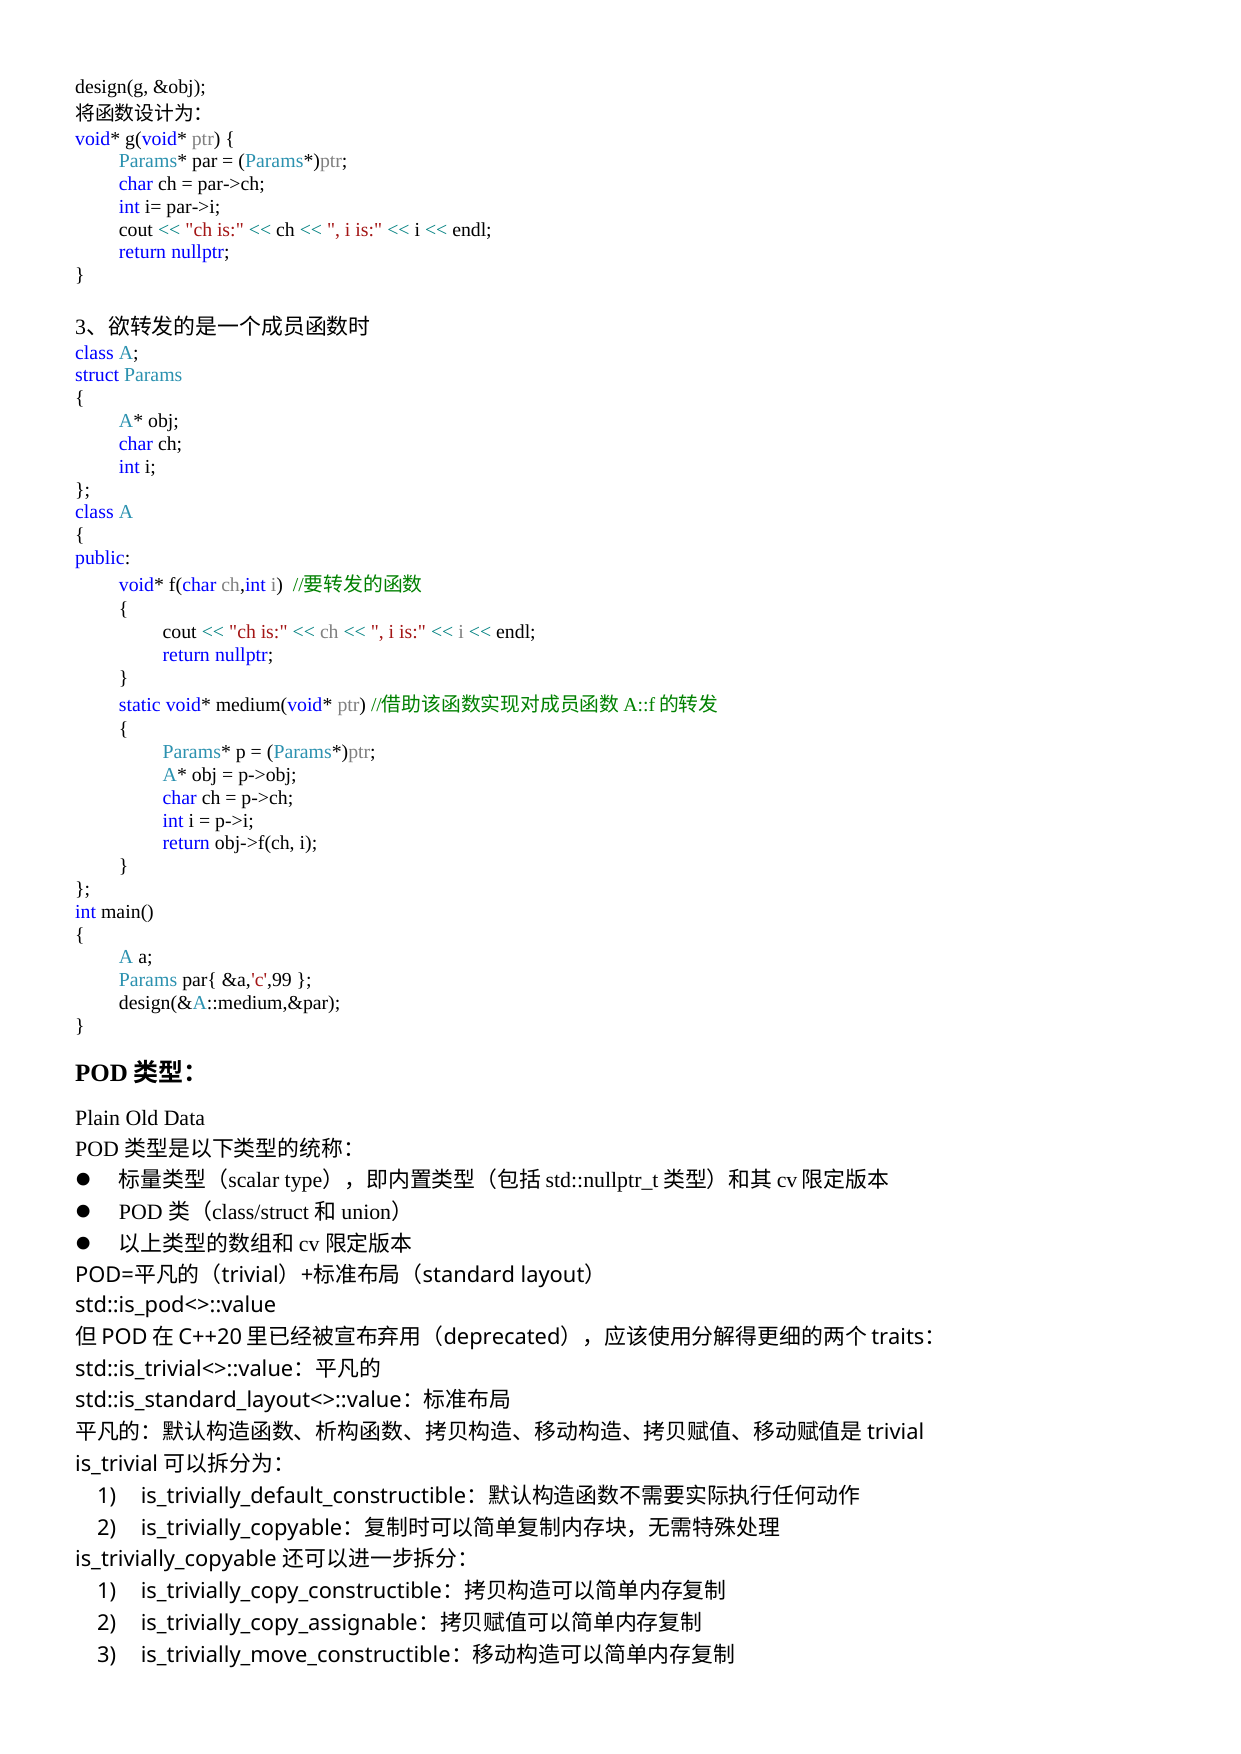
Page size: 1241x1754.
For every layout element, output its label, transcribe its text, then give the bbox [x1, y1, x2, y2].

text } [75, 854, 1165, 877]
text { [75, 923, 1165, 945]
text } [75, 263, 1165, 286]
text int main() [75, 900, 1165, 923]
text return nullptr; [75, 241, 1165, 263]
list POD 类（class/struct 和 union） [75, 1194, 1165, 1226]
text 3、欲转发的是一个成员函数时 [75, 309, 1165, 341]
subtitle POD类型： [75, 1053, 1165, 1089]
text is_trivial 可以拆分为： [75, 1446, 1165, 1478]
text Params par{ &a,'c',99 }; [75, 968, 1165, 991]
text void* g(void* ptr) { [75, 126, 1165, 149]
text POD 类型是以下类型的统称： [75, 1131, 1165, 1162]
list is_trivially_copy_constructible：拷贝构造可以简单内存复制 [97, 1573, 1165, 1605]
text }; [75, 477, 1165, 500]
text POD=平凡的（trivial）+标准布局（standard layout） [75, 1257, 1165, 1289]
list is_trivially_copy_assignable：拷贝赋值可以简单内存复制 [97, 1605, 1165, 1637]
text std::is_pod<>::value [75, 1289, 1165, 1319]
text public: [75, 546, 1165, 569]
text char ch; [75, 432, 1165, 455]
text 但POD在C++20里已经被宣布弃用（deprecated），应该使用分解得更细的两个traits： [75, 1319, 1165, 1351]
text struct Params [75, 363, 1165, 386]
text int i; [75, 455, 1165, 477]
text void* f(char ch,int i) //要转发的函数 [75, 569, 1165, 597]
text std::is_standard_layout<>::value：标准布局 [75, 1382, 1165, 1414]
list is_trivially_copyable：复制时可以简单复制内存块，无需特殊处理 [97, 1509, 1165, 1541]
list is_trivially_move_constructible：移动构造可以简单内存复制 [97, 1637, 1165, 1668]
text char ch = p->ch; [75, 786, 1165, 808]
text class A; [75, 341, 1165, 363]
text } [75, 666, 1165, 689]
list 以上类型的数组和 cv 限定版本 [75, 1226, 1165, 1257]
text { [75, 523, 1165, 546]
text std::is_trivial<>::value：平凡的 [75, 1351, 1165, 1382]
text cout << "ch is:" << ch << ", i is:" << i << endl; [75, 218, 1165, 241]
text } [75, 1014, 1165, 1037]
text Plain Old Data [75, 1105, 1165, 1131]
text }; [75, 877, 1165, 900]
text class A [75, 500, 1165, 523]
text return nullptr; [75, 643, 1165, 666]
text cout << "ch is:" << ch << ", i is:" << i << endl; [75, 620, 1165, 643]
text char ch = par->ch; [75, 172, 1165, 195]
text int i= par->i; [75, 195, 1165, 218]
text is_trivially_copyable 还可以进一步拆分： [75, 1541, 1165, 1573]
text A* obj; [75, 409, 1165, 432]
text int i = p->i; [75, 808, 1165, 831]
list 标量类型（scalar type），即内置类型（包括std::nullptr_t类型）和其cv限定版本 [75, 1162, 1165, 1194]
text Params* par = (Params*)ptr; [75, 149, 1165, 172]
text Params* p = (Params*)ptr; [75, 740, 1165, 763]
text design(g, &obj); [75, 75, 1165, 98]
text return obj->f(ch, i); [75, 831, 1165, 854]
text design(&A::medium,&par); [75, 991, 1165, 1014]
list is_trivially_default_constructible：默认构造函数不需要实际执行任何动作 [97, 1478, 1165, 1509]
text { [75, 386, 1165, 409]
text { [75, 597, 1165, 620]
text 将函数设计为： [75, 98, 1165, 126]
text static void* medium(void* ptr) //借助该函数实现对成员函数A::f的转发 [75, 689, 1165, 717]
text { [75, 717, 1165, 740]
text 平凡的：默认构造函数、析构函数、拷贝构造、移动构造、拷贝赋值、移动赋值是trivial [75, 1414, 1165, 1446]
text A a; [75, 945, 1165, 968]
text A* obj = p->obj; [75, 763, 1165, 786]
